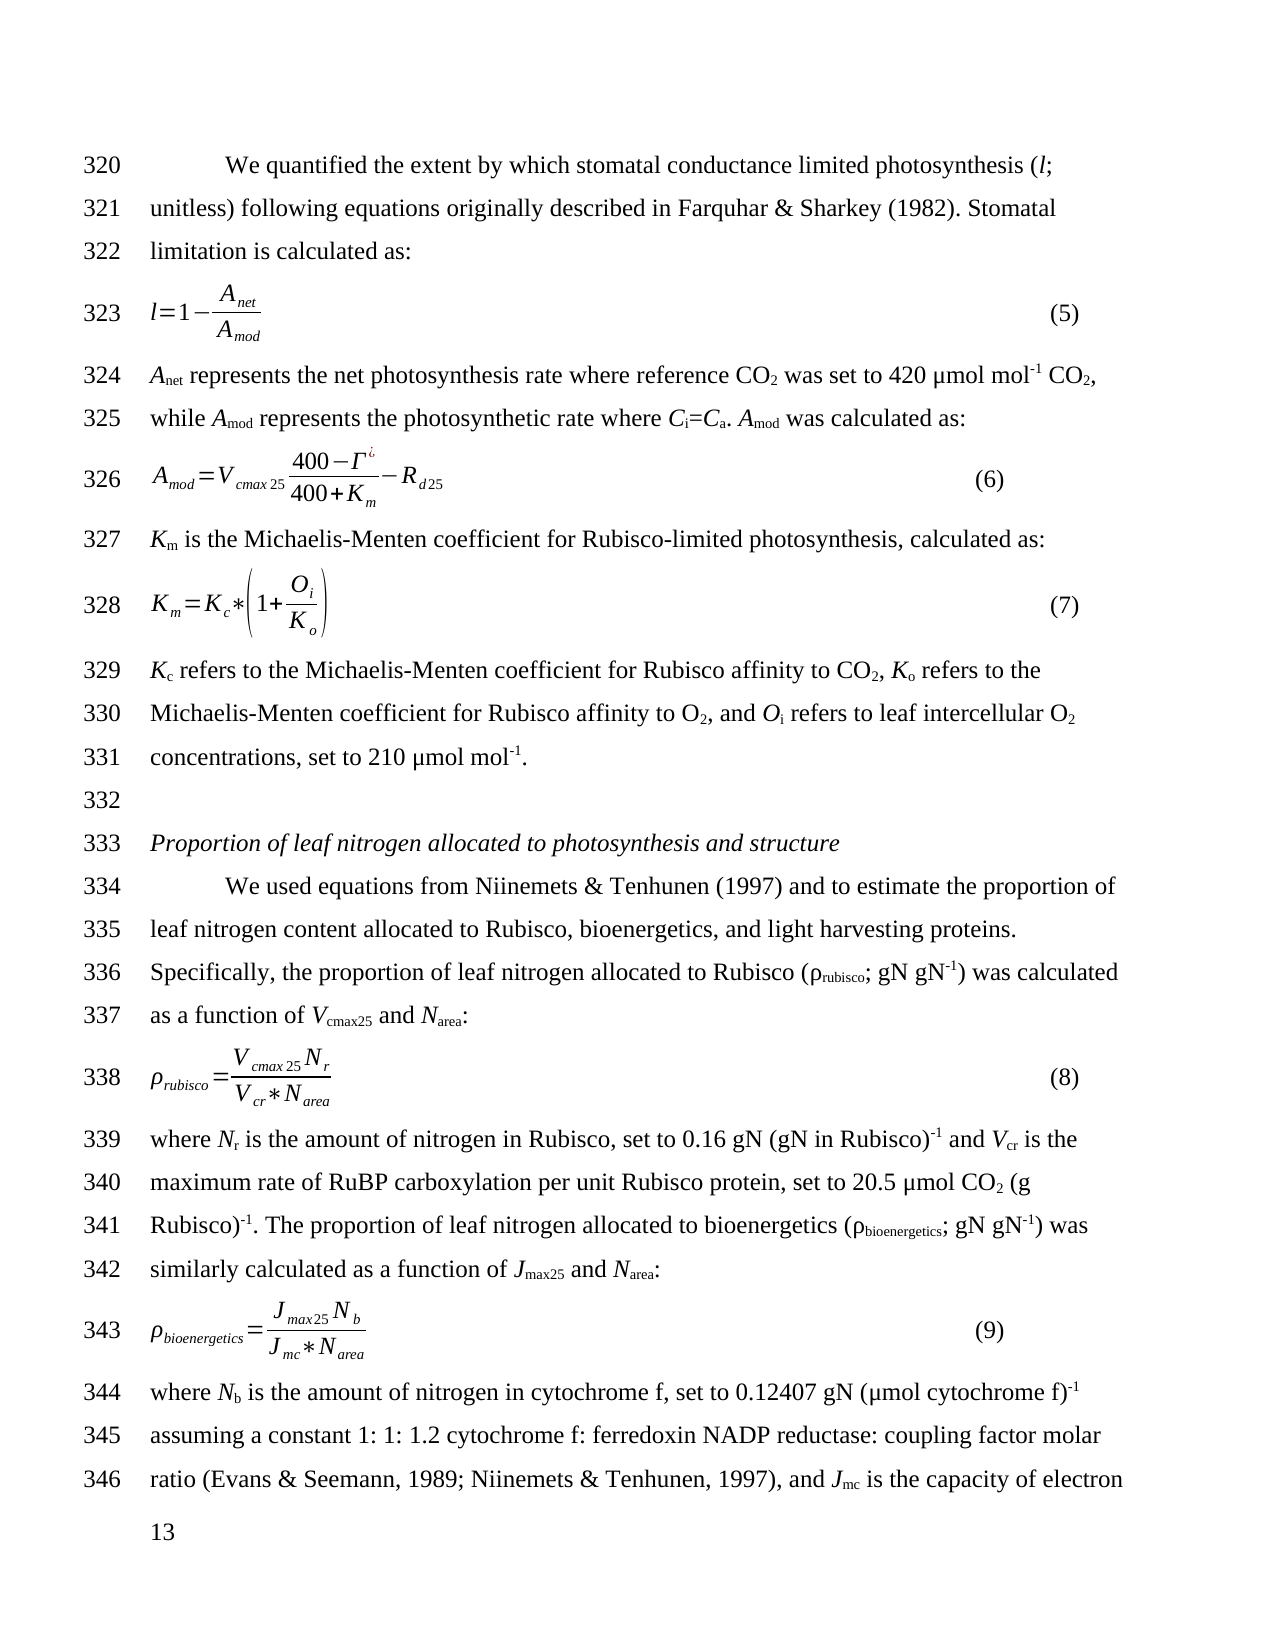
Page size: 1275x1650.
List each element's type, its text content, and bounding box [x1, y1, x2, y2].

text Kc refers to the Michaelis-Menten coefficient for Rubisco affinity to CO2, Ko refers to the Michaelis-Menten coefficient for Rubisco affinity to O2, and Oi refers to leaf intercellular O2 concentrations, set to 210 μmol mol-1. [150, 655, 1125, 770]
text Km is the Michaelis-Menten coefficient for Rubisco-limited photosynthesis, calculated as: [150, 524, 1125, 553]
text Anet represents the net photosynthesis rate where reference CO2 was set to 420 μmol mol-1 CO2, while Amod represents the photosynthetic rate where Ci=Ca. Amod was calculated as: [150, 360, 1125, 432]
text (9) [150, 1297, 1125, 1363]
text where Nr is the amount of nitrogen in Rubisco, set to 0.16 gN (gN in Rubisco)-1 and Vcr is the maximum rate of RuBP carboxylation per unit Rubisco protein, set to 20.5 μmol CO2 (g Rubisco)-1. The proportion of leaf nitrogen allocated to bioenergetics (ρbioenergetics; gN gN-1) was similarly calculated as a function of Jmax25 and Narea: [150, 1124, 1125, 1282]
text (7) [150, 568, 1125, 641]
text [150, 1377, 1125, 1492]
text (5) [150, 279, 1125, 346]
text We quantified the extent by which stomatal conductance limited photosynthesis (l; unitless) following equations originally described in Farquhar & Sharkey (1982). Stomatal limitation is calculated as: [150, 150, 1125, 265]
text Proportion of leaf nitrogen allocated to photosynthesis and structure [150, 828, 1125, 857]
text We used equations from Niinemets & Tenhunen (1997) and to estimate the proportion of leaf nitrogen content allocated to Rubisco, bioenergetics, and light harvesting proteins. Specifically, the proportion of leaf nitrogen allocated to Rubisco (ρrubisco; gN gN-1) was calculated as a function of Vcmax25 and Narea: [150, 871, 1125, 1029]
text (8) [150, 1043, 1125, 1110]
text (6) [150, 446, 1125, 510]
